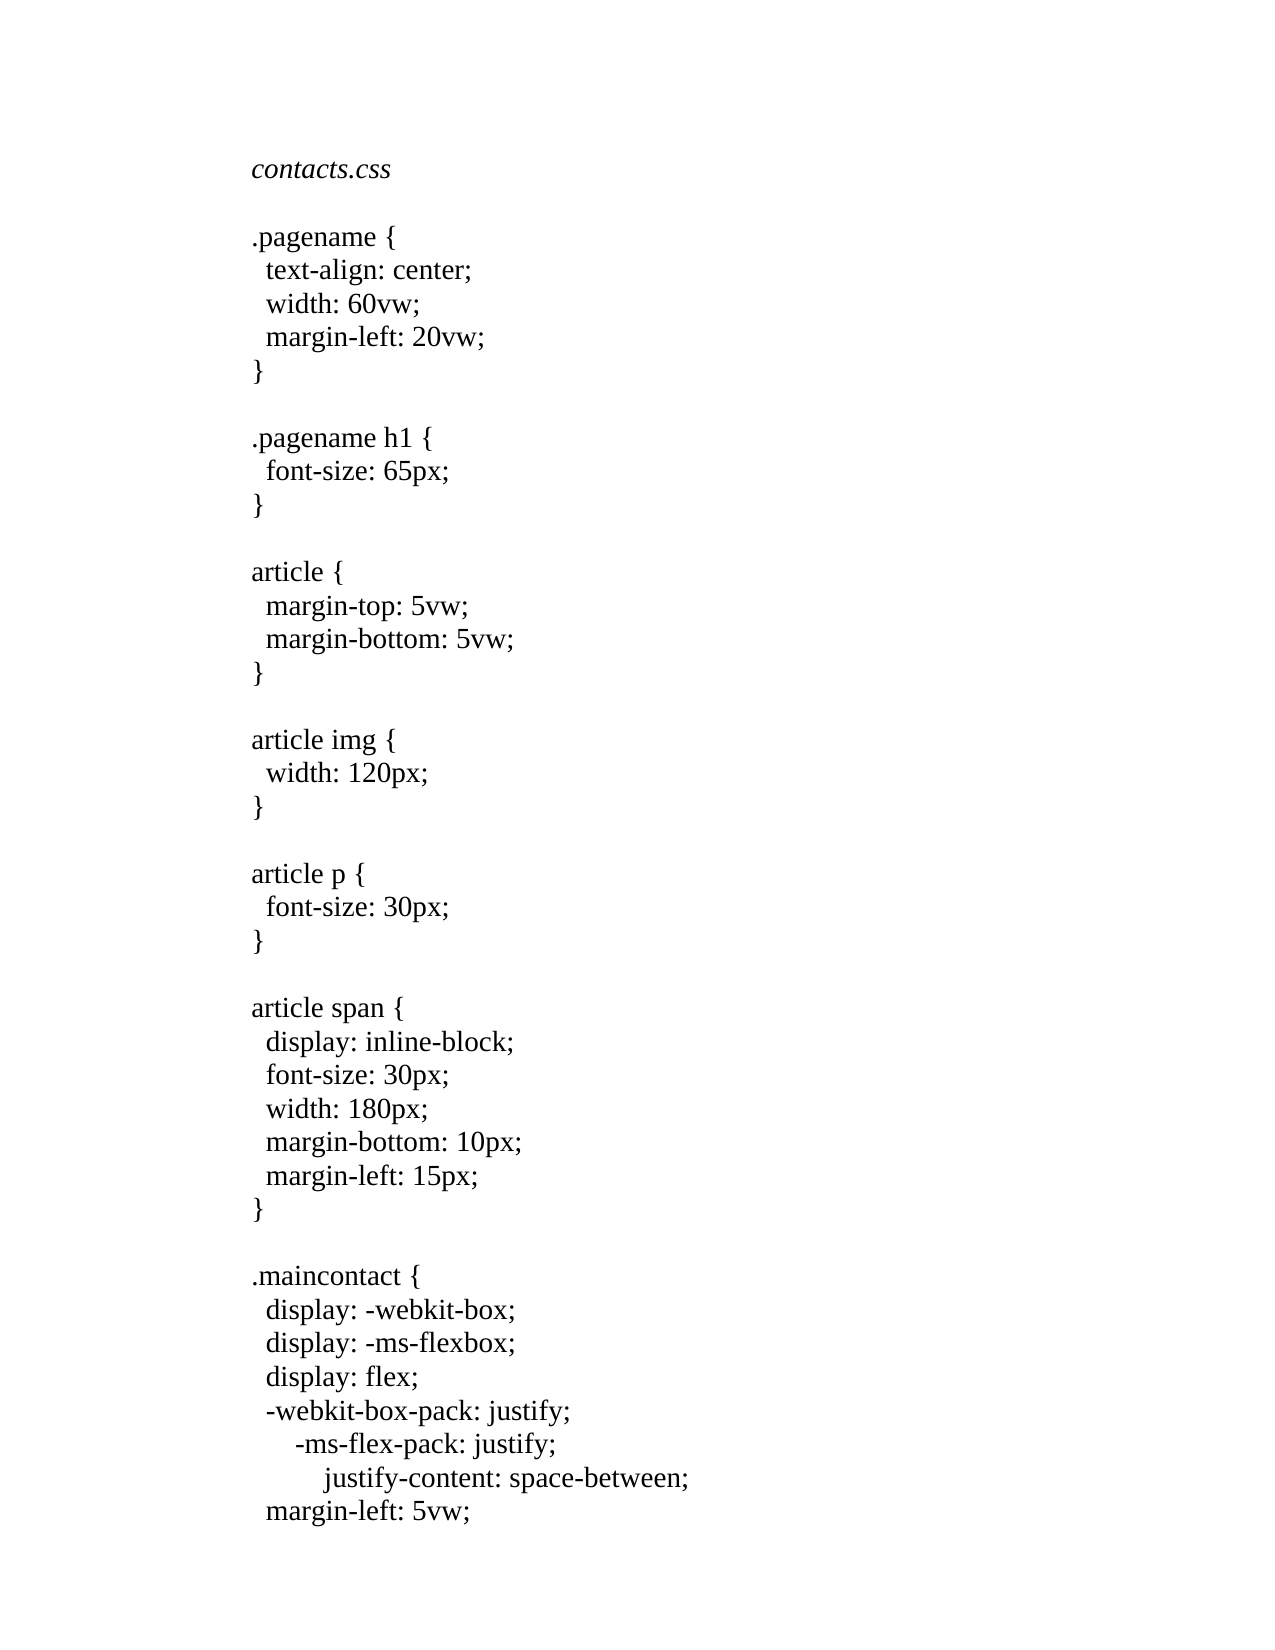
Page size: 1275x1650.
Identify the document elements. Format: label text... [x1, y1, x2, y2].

text -webkit-box-pack: justify; [177, 1393, 1186, 1426]
text } [177, 487, 1186, 521]
text width: 60vw; [177, 286, 1186, 319]
text margin-left: 20vw; [177, 319, 1186, 353]
text margin-left: 15px; [177, 1158, 1186, 1191]
text -ms-flex-pack: justify; [177, 1426, 1186, 1460]
text } [177, 789, 1186, 822]
text font-size: 30px; [177, 889, 1186, 923]
text width: 120px; [177, 755, 1186, 789]
text margin-bottom: 10px; [177, 1124, 1186, 1158]
text } [177, 655, 1186, 688]
text } [177, 353, 1186, 386]
text display: -webkit-box; [177, 1292, 1186, 1326]
text display: -ms-flexbox; [177, 1326, 1186, 1359]
text margin-left: 5vw; [177, 1493, 1186, 1527]
text article { [177, 554, 1186, 588]
text display: inline-block; [177, 1024, 1186, 1057]
text justify-content: space-between; [177, 1460, 1186, 1493]
text } [177, 1191, 1186, 1225]
text article img { [177, 722, 1186, 755]
text text-align: center; [177, 252, 1186, 286]
text margin-top: 5vw; [177, 588, 1186, 621]
text } [177, 923, 1186, 957]
text article p { [177, 856, 1186, 889]
text margin-bottom: 5vw; [177, 621, 1186, 655]
text display: flex; [177, 1359, 1186, 1393]
text .pagename h1 { [177, 420, 1186, 453]
text width: 180px; [177, 1091, 1186, 1124]
text .pagename { [177, 219, 1186, 252]
text font-size: 65px; [177, 453, 1186, 487]
text contacts.css [177, 152, 1186, 185]
text font-size: 30px; [177, 1057, 1186, 1091]
text .maincontact { [177, 1258, 1186, 1292]
text article span { [177, 990, 1186, 1024]
